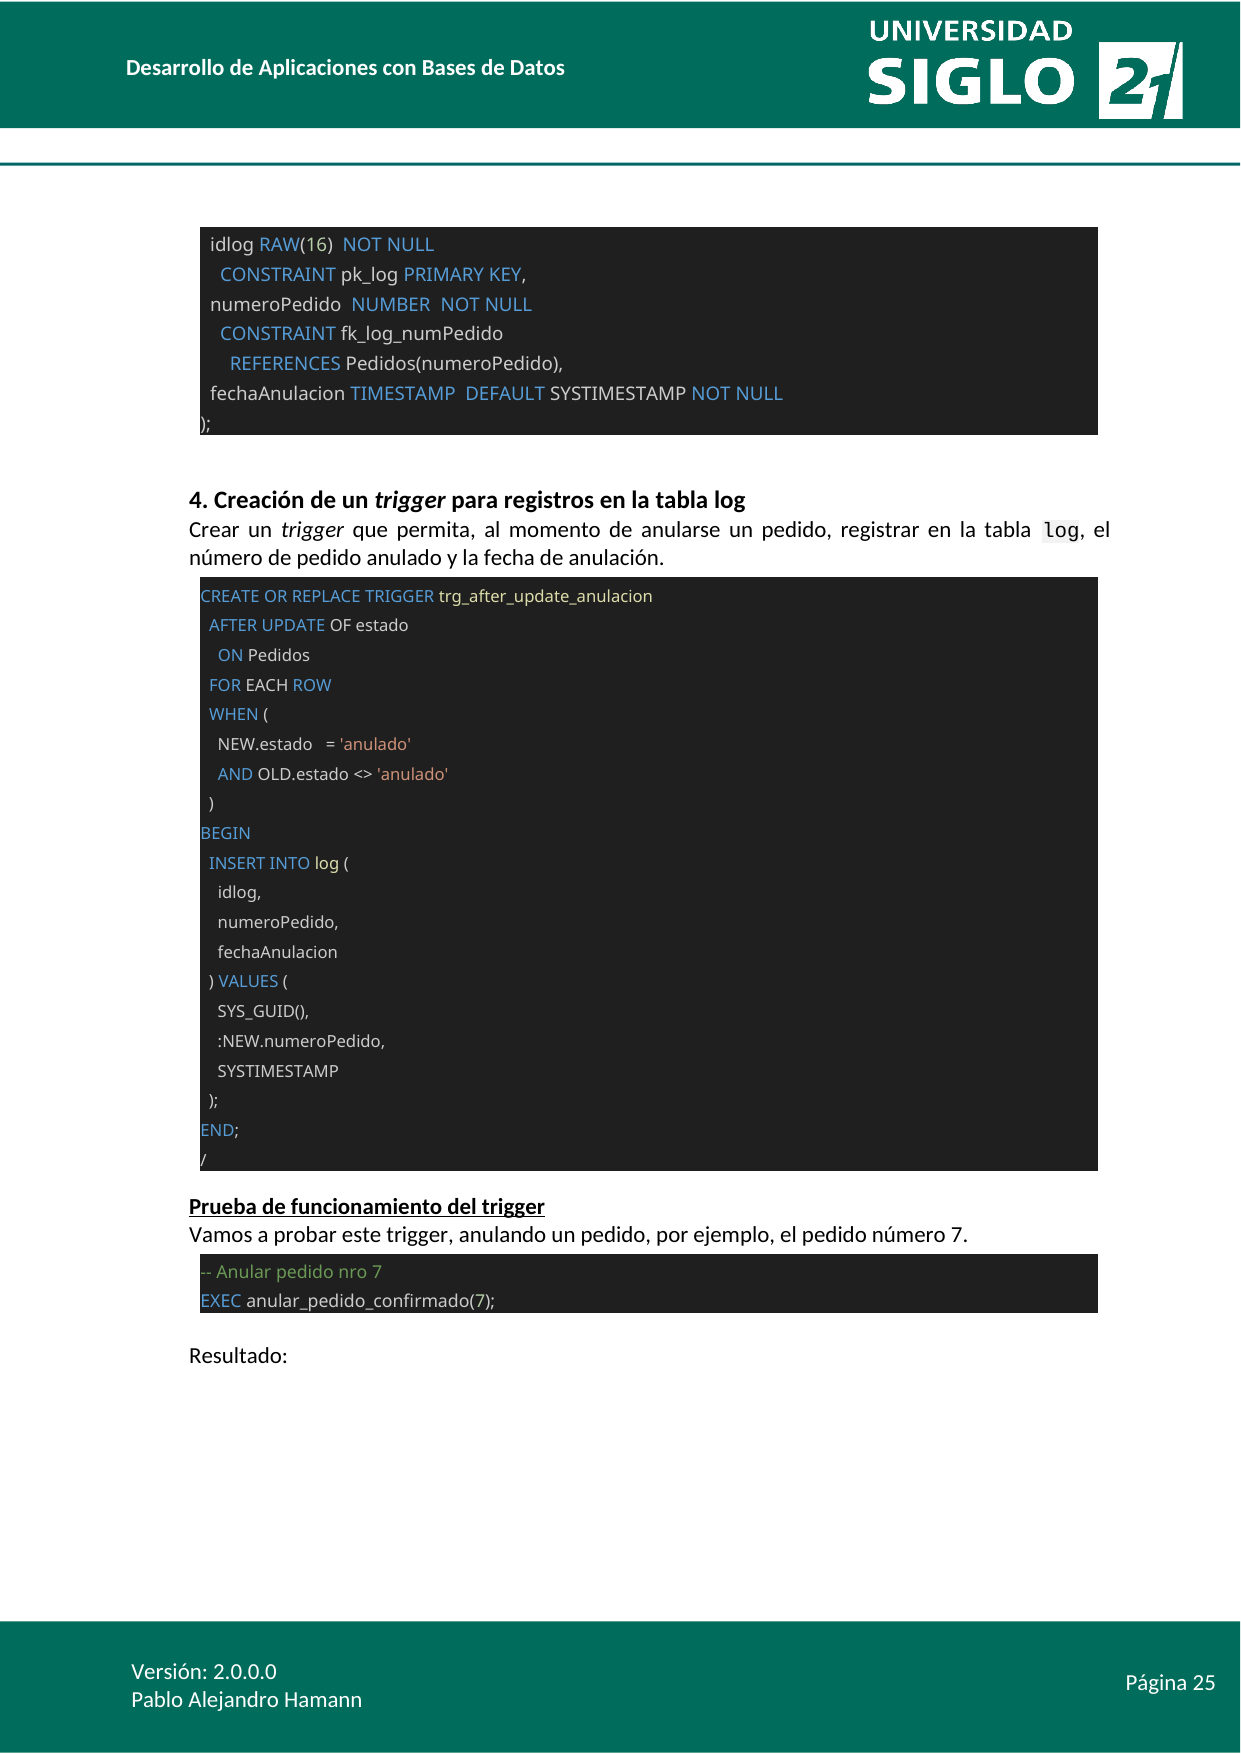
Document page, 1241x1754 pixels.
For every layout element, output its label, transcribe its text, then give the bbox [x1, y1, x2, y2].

text Resultado: [189, 1341, 1110, 1369]
subtitle 4. Creación de un trigger para registros en la tabla log [189, 484, 1110, 515]
table_header CREATE OR REPLACE TRIGGER trg_after_update_anulacion AFTER UPDATE OF estado ON Pedidos FOR EACH ROW WHEN ( NEW.estado = 'anulado' AND OLD.estado <> 'anulado' ) BEGIN INSERT INTO log ( idlog, numeroPedido, fechaAnulacion ) VALUES ( SYS_GUID(), :NEW.numeroPedido, SYSTIMESTAMP ); END; / [189, 571, 1109, 1171]
picture [868, 20, 1183, 119]
text Crear un trigger que permita, al momento de anularse un pedido, registrar en la tabla log, el número de pedido anulado y la fecha de anulación. [189, 515, 1110, 571]
text Vamos a probar este trigger, anulando un pedido, por ejemplo, el pedido número 7. [189, 1220, 1110, 1248]
table_header -- Anular pedido nro 7 EXEC anular_pedido_confirmado(7); [189, 1248, 1109, 1313]
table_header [189, 222, 1109, 435]
subtitle Prueba de funcionamiento del trigger [189, 1192, 1110, 1220]
